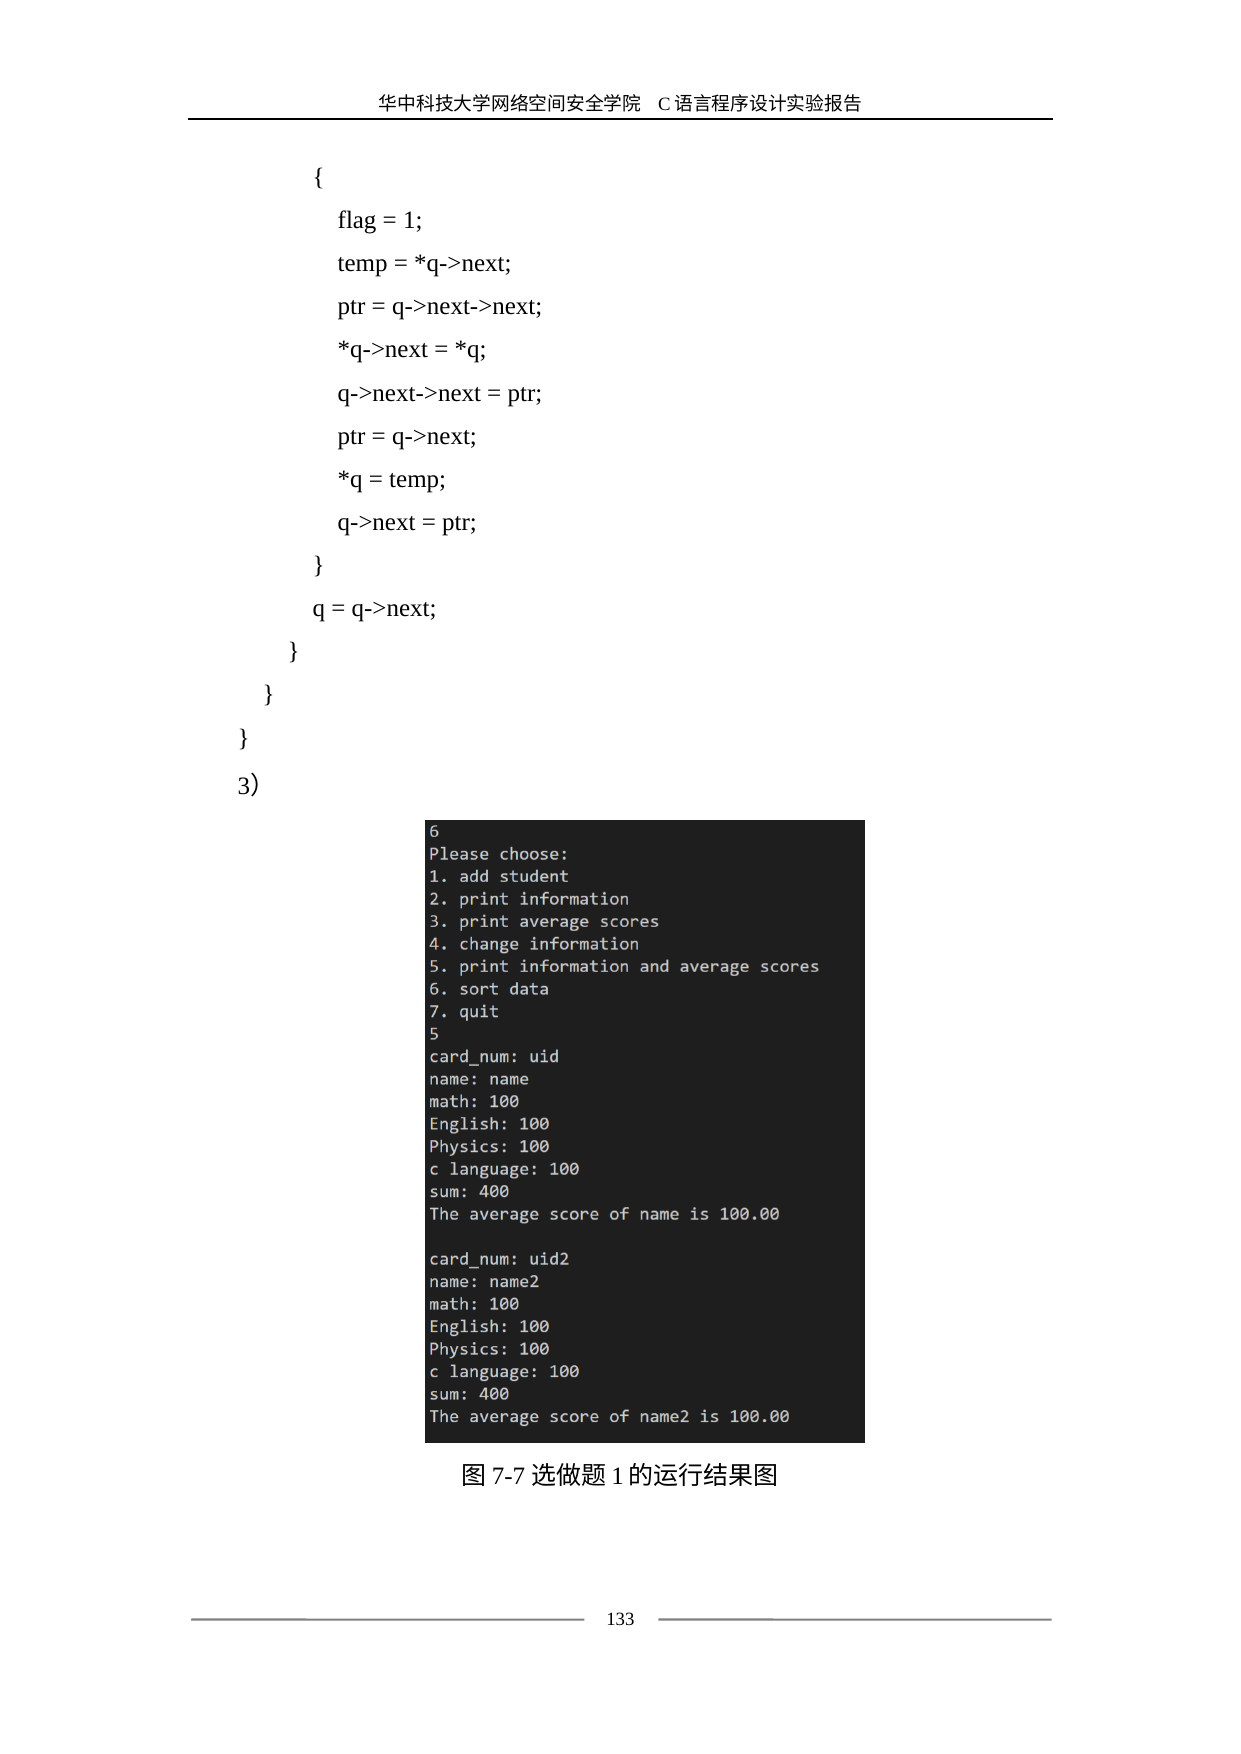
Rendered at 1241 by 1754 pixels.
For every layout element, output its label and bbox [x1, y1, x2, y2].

picture [425, 820, 865, 1443]
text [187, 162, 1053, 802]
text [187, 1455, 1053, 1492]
